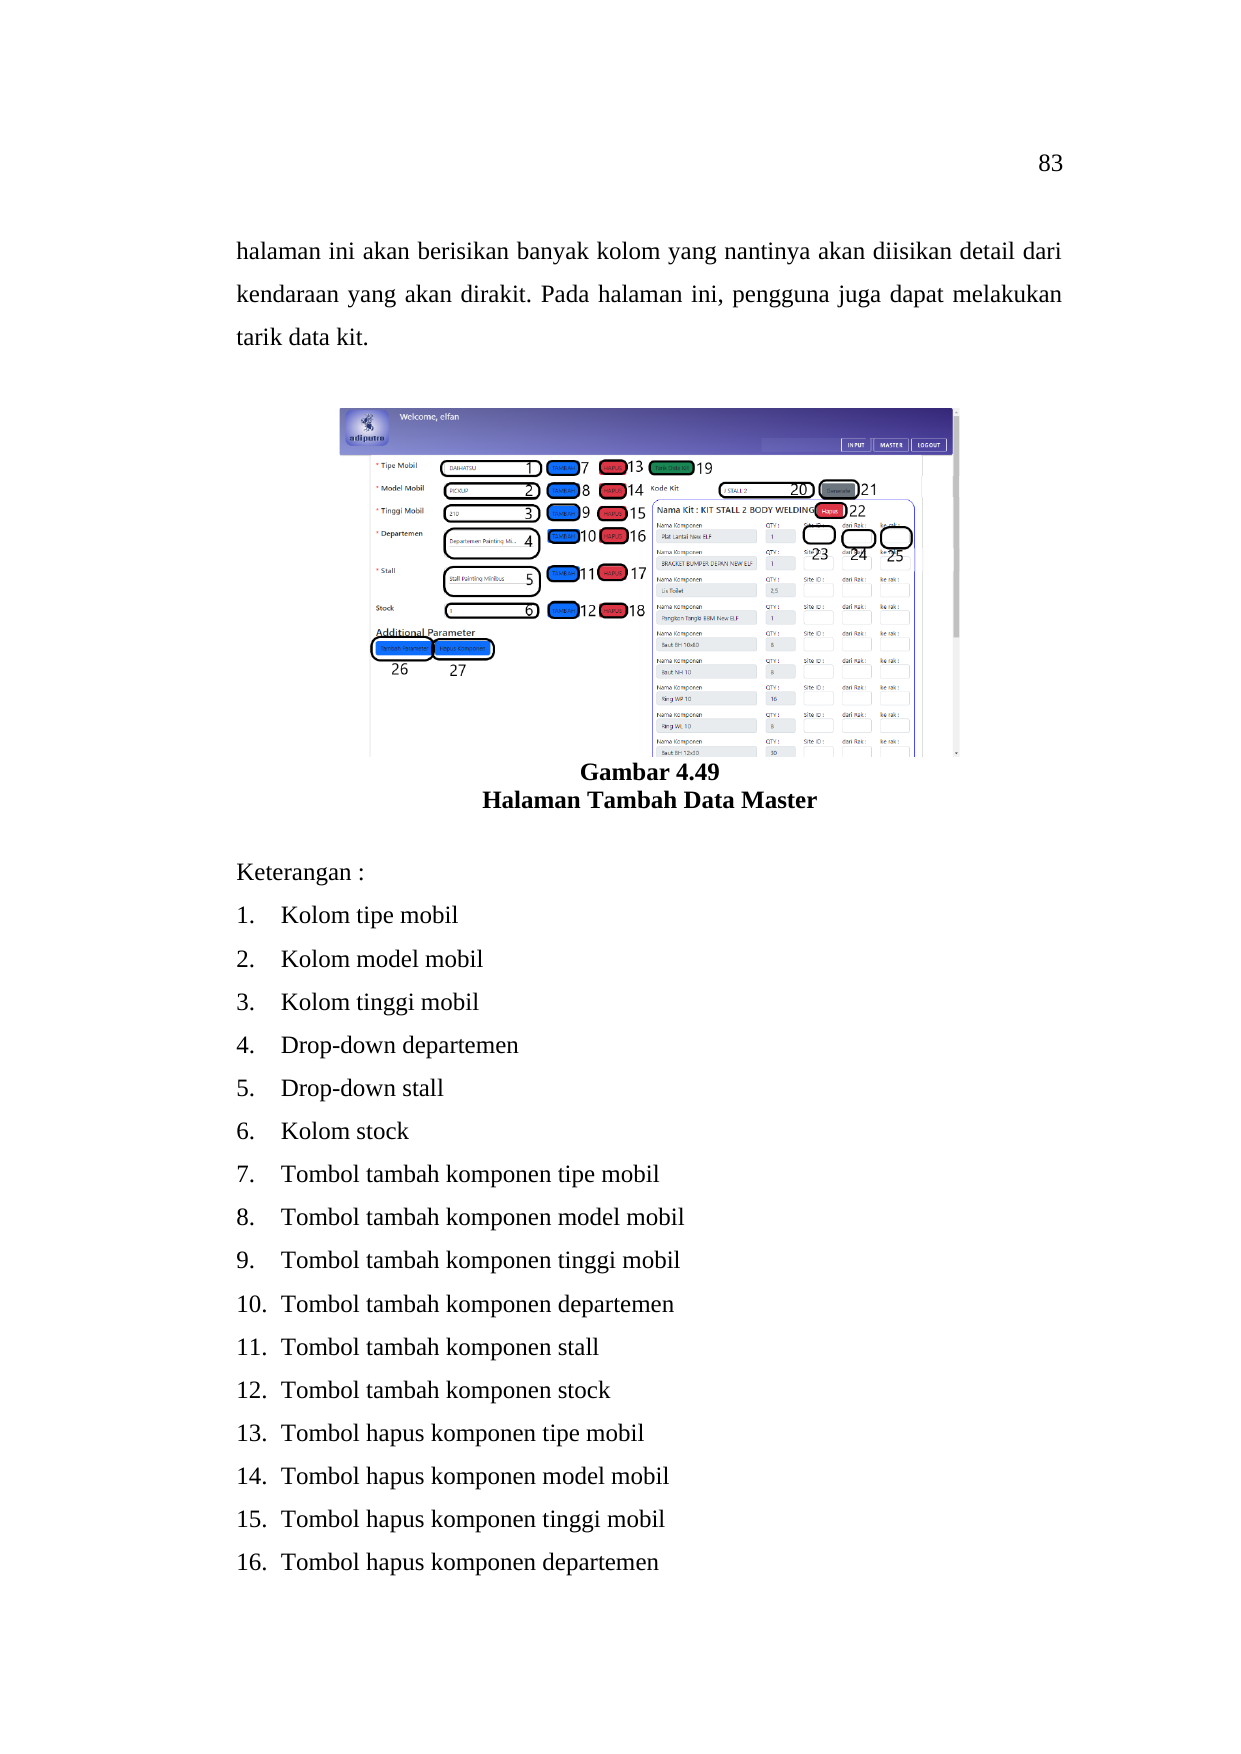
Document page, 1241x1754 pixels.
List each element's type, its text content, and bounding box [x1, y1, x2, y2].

list Tombol tambah komponen stock [236, 1375, 1063, 1404]
list Tombol hapus komponen departemen [236, 1547, 1063, 1576]
text Keterangan : [236, 857, 1063, 886]
list Tombol hapus komponen tipe mobil [236, 1418, 1063, 1447]
list Kolom stock [236, 1116, 1063, 1145]
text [236, 236, 1063, 351]
list Drop-down departemen [236, 1030, 1063, 1059]
list Tombol tambah komponen departemen [236, 1289, 1063, 1317]
list Tombol hapus komponen tinggi mobil [236, 1504, 1063, 1533]
list Tombol tambah komponen tinggi mobil [236, 1246, 1063, 1274]
text Gambar 4.49 Halaman Tambah Data Master [236, 757, 1063, 814]
list Tombol tambah komponen model mobil [236, 1202, 1063, 1231]
list Tombol hapus komponen model mobil [236, 1461, 1063, 1490]
list Kolom model mobil [236, 944, 1063, 972]
list Tombol tambah komponen tipe mobil [236, 1159, 1063, 1188]
list Kolom tipe mobil [236, 901, 1063, 929]
list Kolom tinggi mobil [236, 987, 1063, 1016]
list Drop-down stall [236, 1073, 1063, 1102]
list Tombol tambah komponen stall [236, 1332, 1063, 1361]
picture [339, 408, 960, 757]
